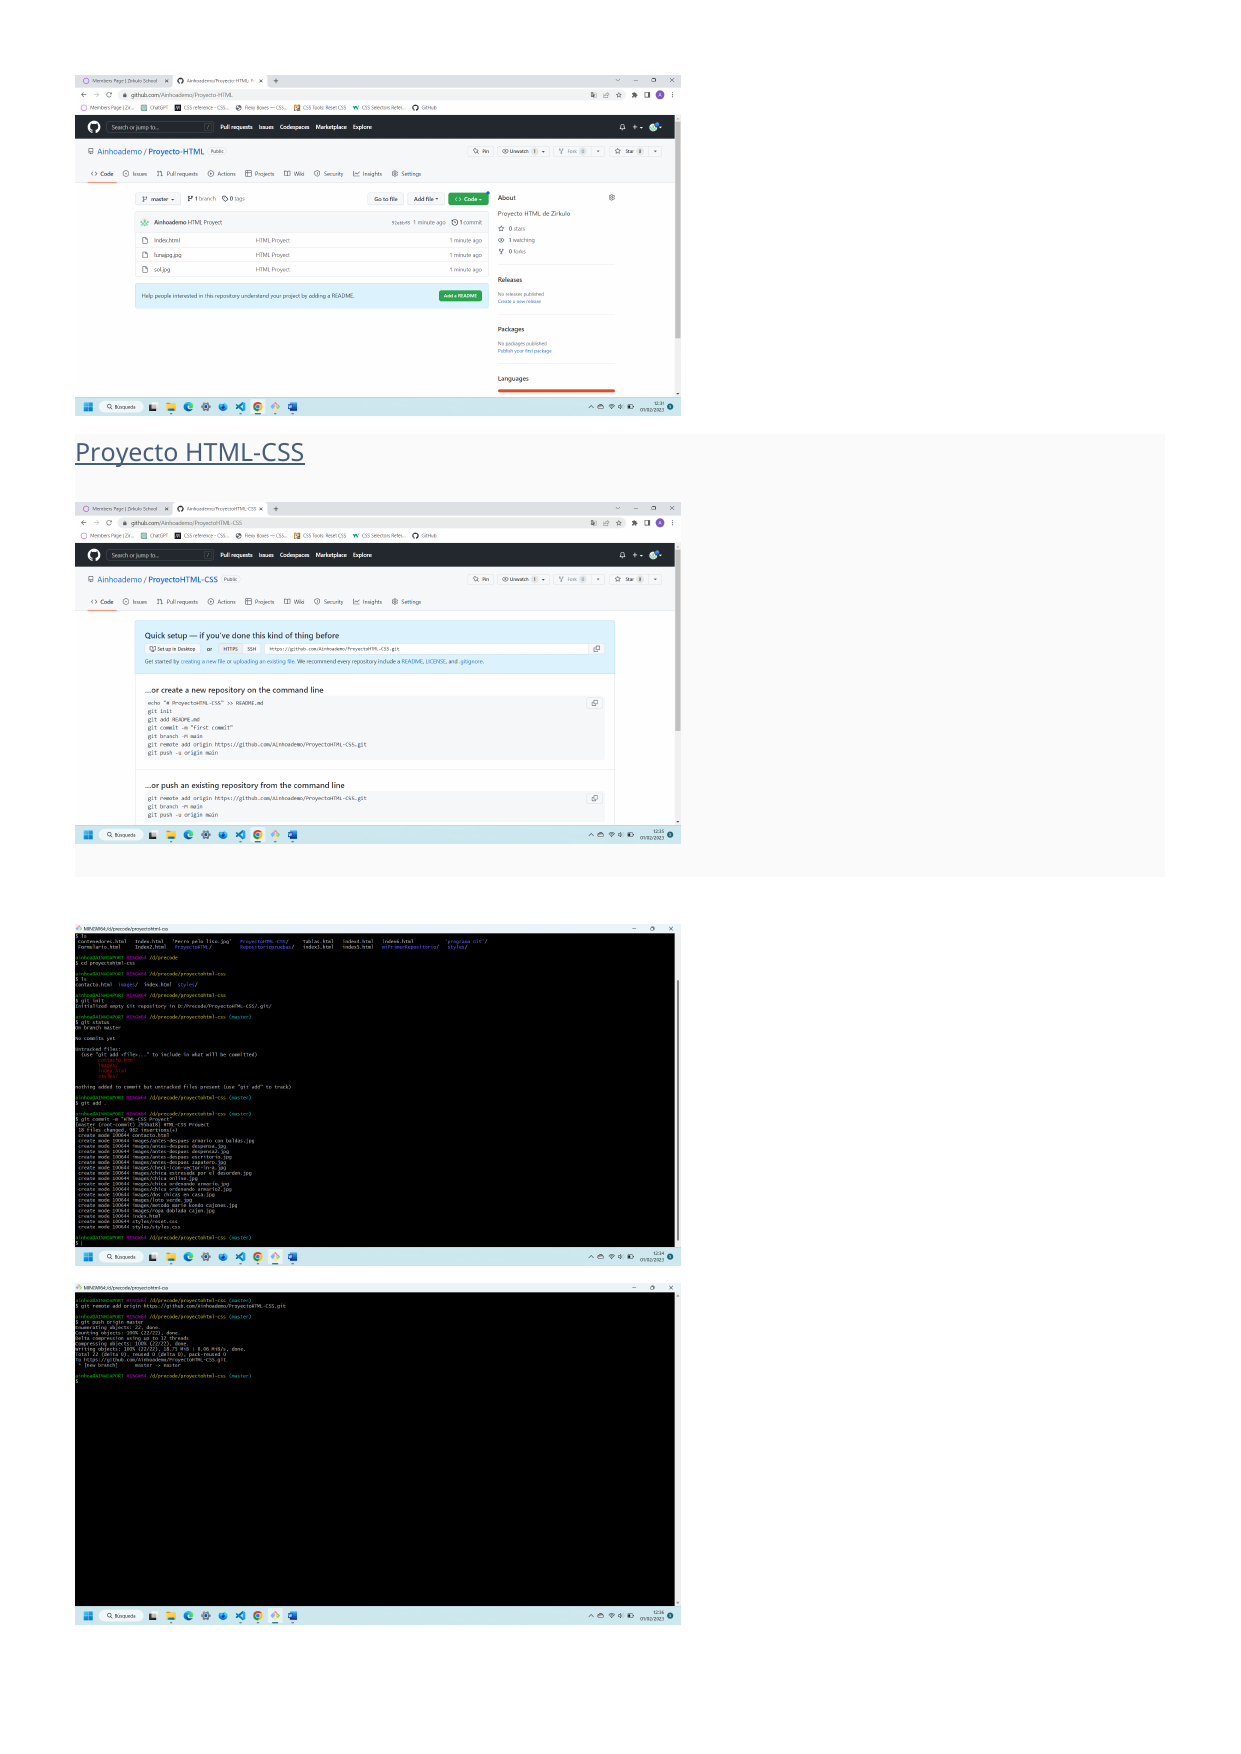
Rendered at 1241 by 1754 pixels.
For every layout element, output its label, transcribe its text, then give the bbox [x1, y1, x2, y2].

text Proyecto HTML-CSS [75, 434, 1165, 469]
picture [75, 502, 681, 844]
picture [75, 75, 681, 416]
picture [75, 924, 681, 1266]
picture [75, 1283, 681, 1625]
